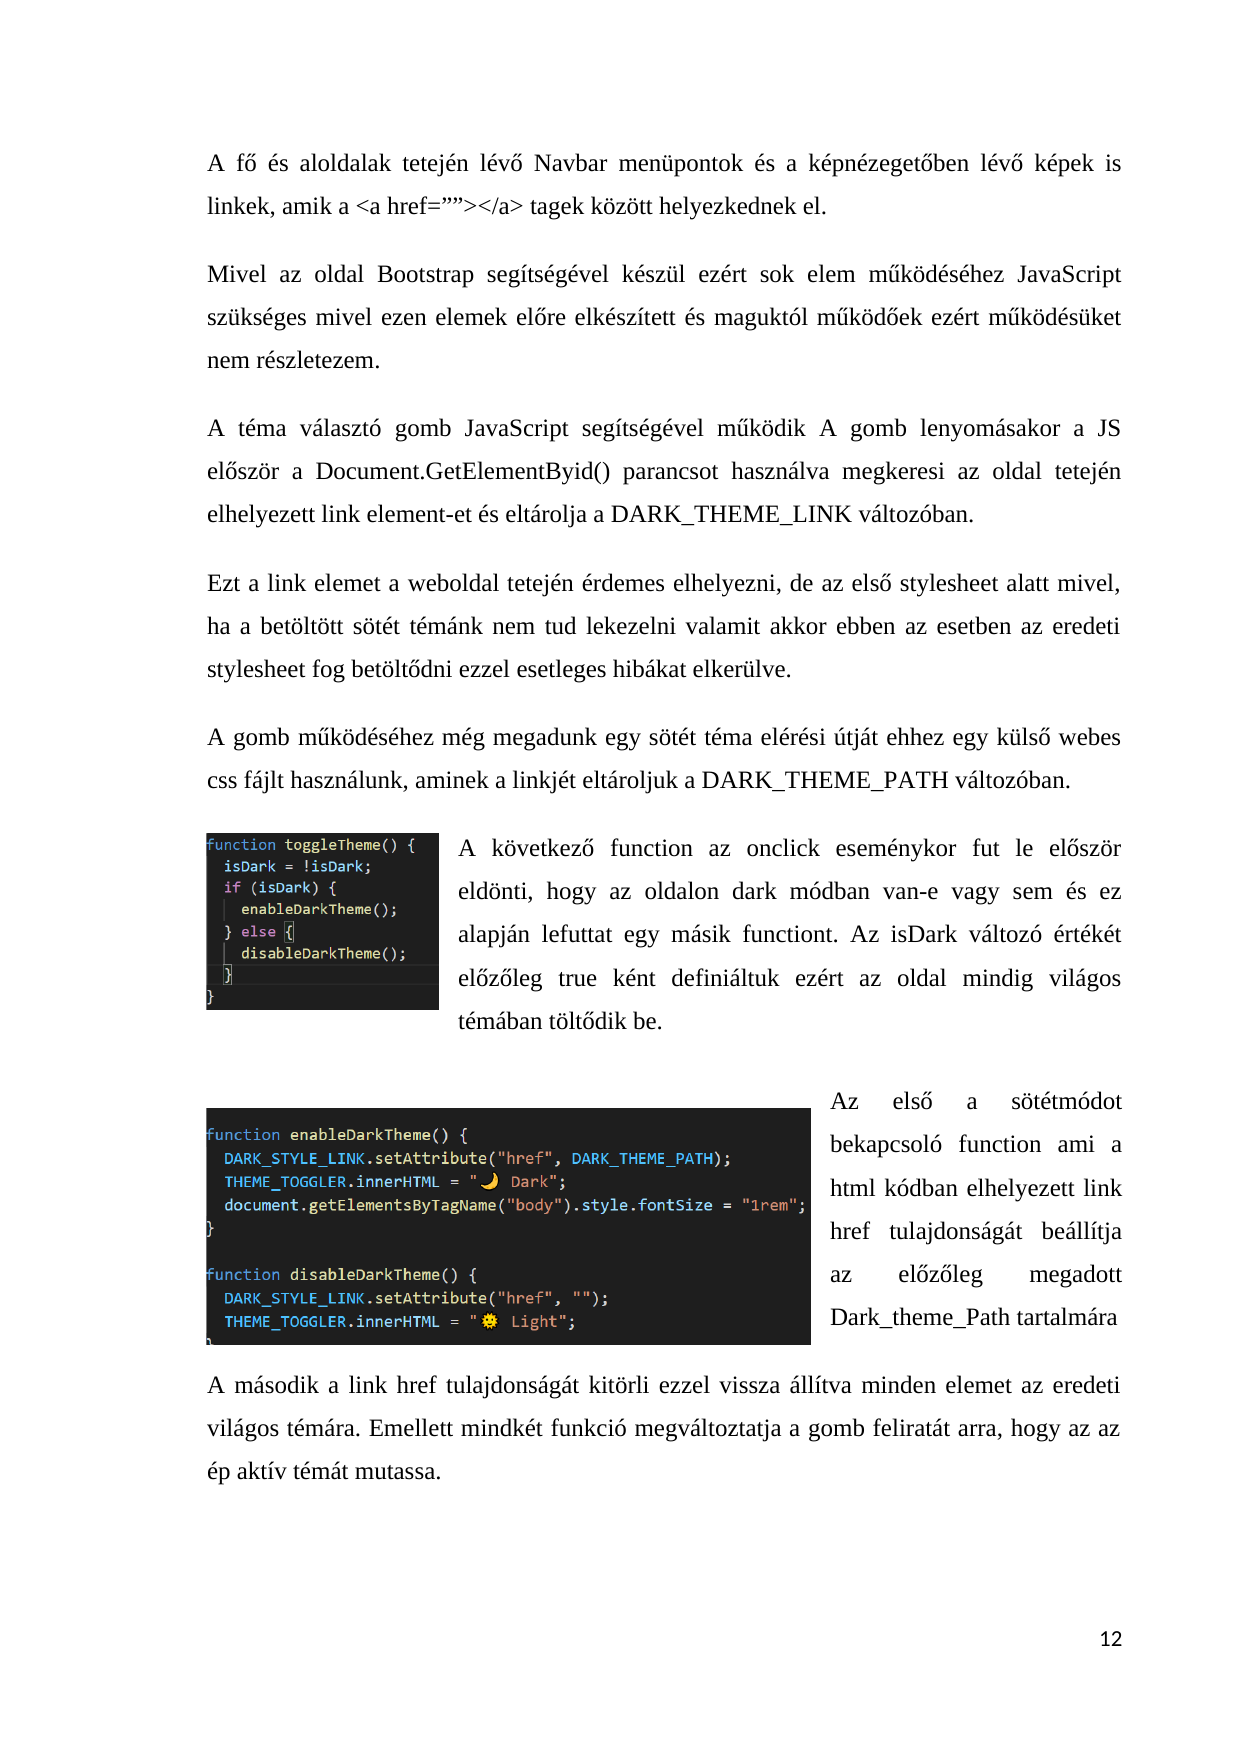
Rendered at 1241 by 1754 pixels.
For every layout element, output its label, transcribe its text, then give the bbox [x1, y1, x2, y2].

text A fő és aloldalak tetején lévő Navbar menüpontok és a képnézegetőben lévő képek is linkek, amik a <a href=””></a> tagek között helyezkednek el. [207, 148, 1122, 219]
picture [206, 833, 439, 1010]
text Ezt a link elemet a weboldal tetején érdemes elhelyezni, de az első stylesheet alatt mivel, ha a betöltött sötét témánk nem tud lekezelni valamit akkor ebben az esetben az eredeti stylesheet fog betöltődni ezzel esetleges hibákat elkerülve. [207, 568, 1122, 683]
text A téma választó gomb JavaScript segítségével működik A gomb lenyomásakor a JS először a Document.GetElementByid() parancsot használva megkeresi az oldal tetején elhelyezett link element-et és eltárolja a DARK_THEME_LINK változóban. [207, 413, 1122, 528]
text A második a link href tulajdonságát kitörli ezzel vissza állítva minden elemet az eredeti világos témára. Emellett mindkét funkció megváltoztatja a gomb feliratát arra, hogy az az ép aktív témát mutassa. [207, 1370, 1122, 1485]
text A következő function az onclick eseménykor fut le először eldönti, hogy az oldalon dark módban van-e vagy sem és ez alapján lefuttat egy másik functiont. Az isDark változó értékét előzőleg true ként definiáltuk ezért az oldal mindig világos témában töltődik be. [207, 833, 1122, 1034]
text A gomb működéséhez még megadunk egy sötét téma elérési útját ehhez egy külső webes css fájlt használunk, aminek a linkjét eltároljuk a DARK_THEME_PATH változóban. [207, 722, 1122, 794]
text Mivel az oldal Bootstrap segítségével készül ezért sok elem működéséhez JavaScript szükséges mivel ezen elemek előre elkészített és maguktól működőek ezért működésüket nem részletezem. [207, 259, 1122, 374]
picture [206, 1108, 811, 1345]
